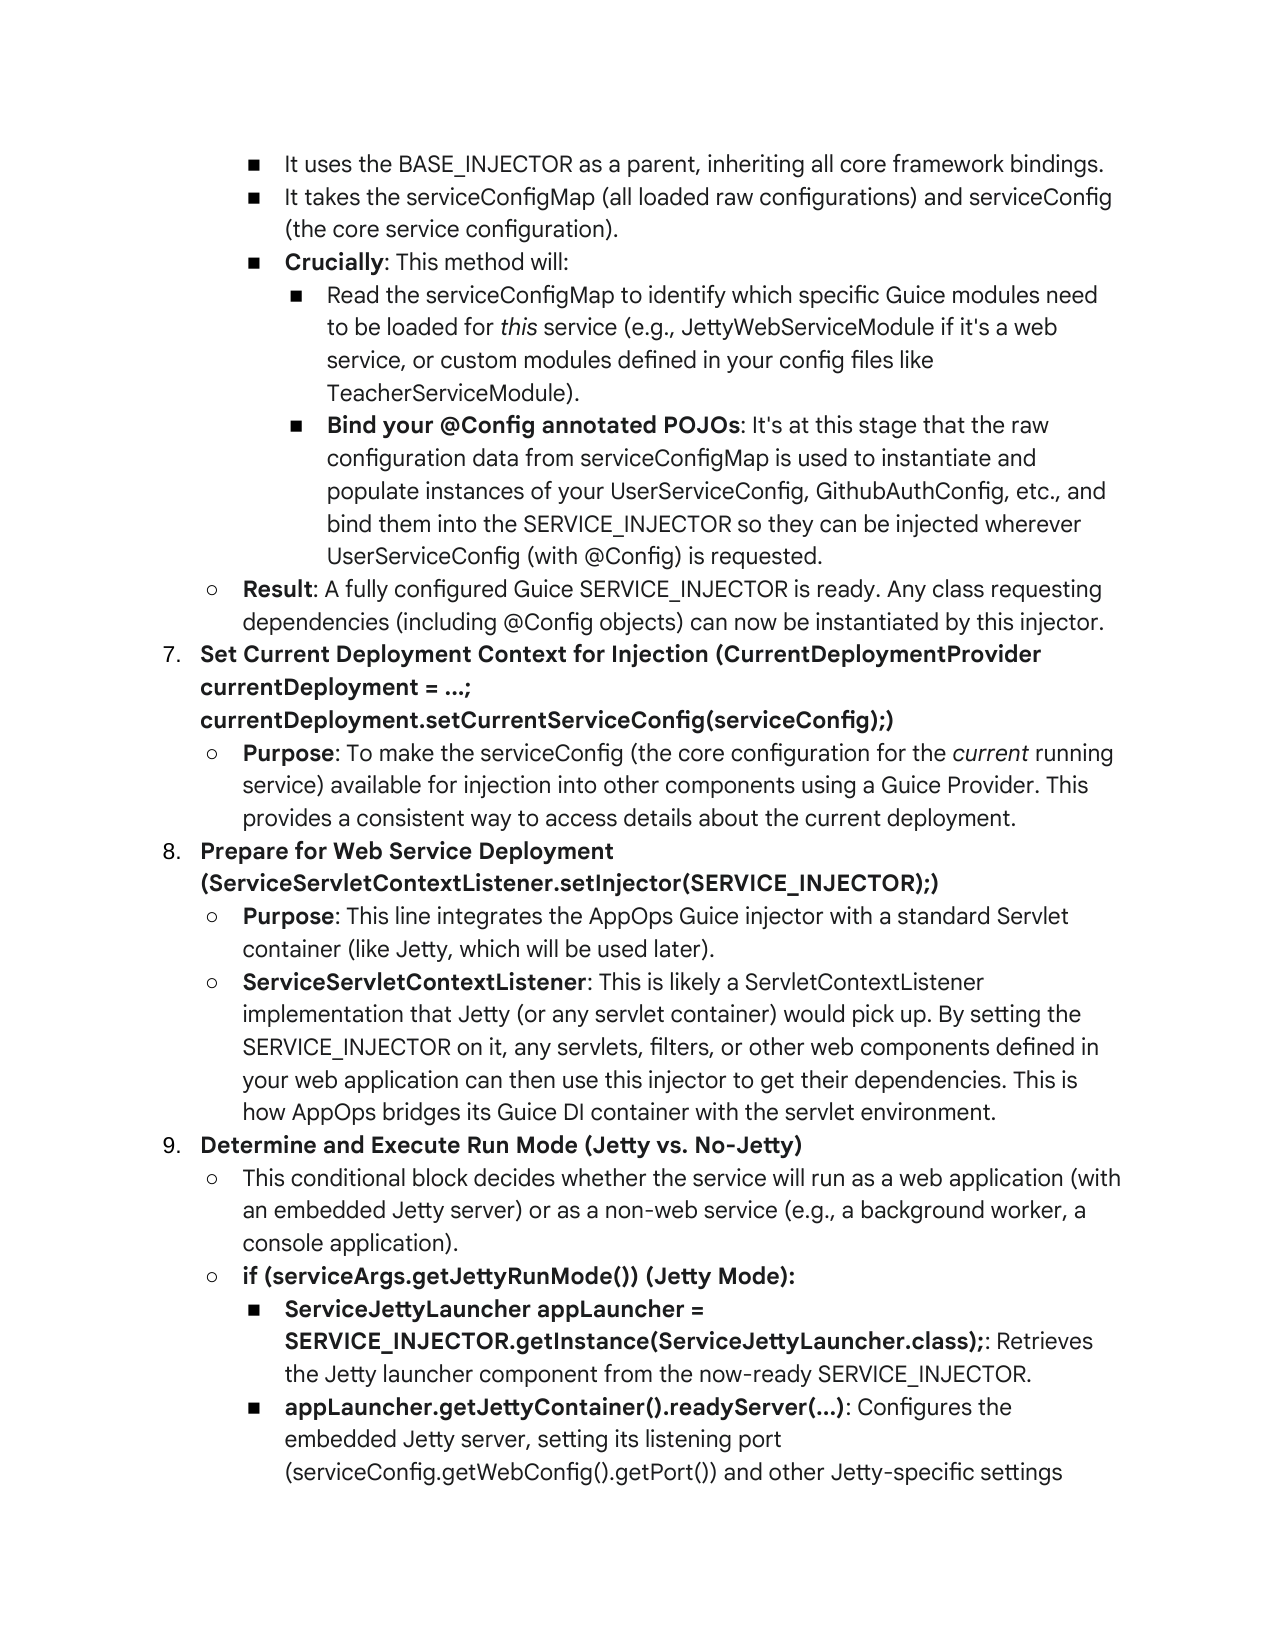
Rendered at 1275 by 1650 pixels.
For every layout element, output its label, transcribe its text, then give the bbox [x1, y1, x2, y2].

list Bind your @Config annotated POJOs: It's at this stage that the raw configuration data from serviceConfigMap is used to instantiate and populate instances of your UserServiceConfig, GithubAuthConfig, etc., and bind them into the SERVICE_INJECTOR so they can be injected wherever UserServiceConfig (with @Config) is requested. [289, 412, 1125, 571]
list Set Current Deployment Context for Injection (CurrentDeploymentProvider currentDeployment = ...; currentDeployment.setCurrentServiceConfig(serviceConfig);) [162, 641, 1125, 735]
list if (serviceArgs.getJettyRunMode()) (Jetty Mode): [205, 1262, 1125, 1291]
list Determine and Execute Run Mode (Jetty vs. No-Jetty) [162, 1131, 1125, 1160]
list ServiceJettyLauncher appLauncher = SERVICE_INJECTOR.getInstance(ServiceJettyLauncher.class);: Retrieves the Jetty launcher component from the now-ready SERVICE_INJECTOR. [247, 1295, 1125, 1389]
list This conditional block decides whether the service will run as a web application (with an embedded Jetty server) or as a non-web service (e.g., a background worker, a console application). [205, 1164, 1125, 1258]
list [247, 1393, 1125, 1487]
list Purpose: This line integrates the AppOps Guice injector with a standard Servlet container (like Jetty, which will be used later). [205, 902, 1125, 964]
list It uses the BASE_INJECTOR as a parent, inheriting all core framework bindings. [247, 150, 1125, 179]
list ServiceServletContextListener: This is likely a ServletContextListener implementation that Jetty (or any servlet container) would pick up. By setting the SERVICE_INJECTOR on it, any servlets, filters, or other web components defined in your web application can then use this injector to get their dependencies. This is how AppOps bridges its Guice DI container with the servlet environment. [205, 968, 1125, 1127]
list Result: A fully configured Guice SERVICE_INJECTOR is ready. Any class requesting dependencies (including @Config objects) can now be instantiated by this injector. [205, 575, 1125, 637]
list Read the serviceConfigMap to identify which specific Guice modules need to be loaded for this service (e.g., JettyWebServiceModule if it's a web service, or custom modules defined in your config files like TeacherServiceModule). [289, 281, 1125, 408]
list Crucially: This method will: [247, 248, 1125, 277]
list Purpose: To make the serviceConfig (the core configuration for the current running service) available for injection into other components using a Guice Provider. This provides a consistent way to access details about the current deployment. [205, 739, 1125, 833]
list Prepare for Web Service Deployment (ServiceServletContextListener.setInjector(SERVICE_INJECTOR);) [162, 837, 1125, 898]
list It takes the serviceConfigMap (all loaded raw configurations) and serviceConfig (the core service configuration). [247, 183, 1125, 244]
